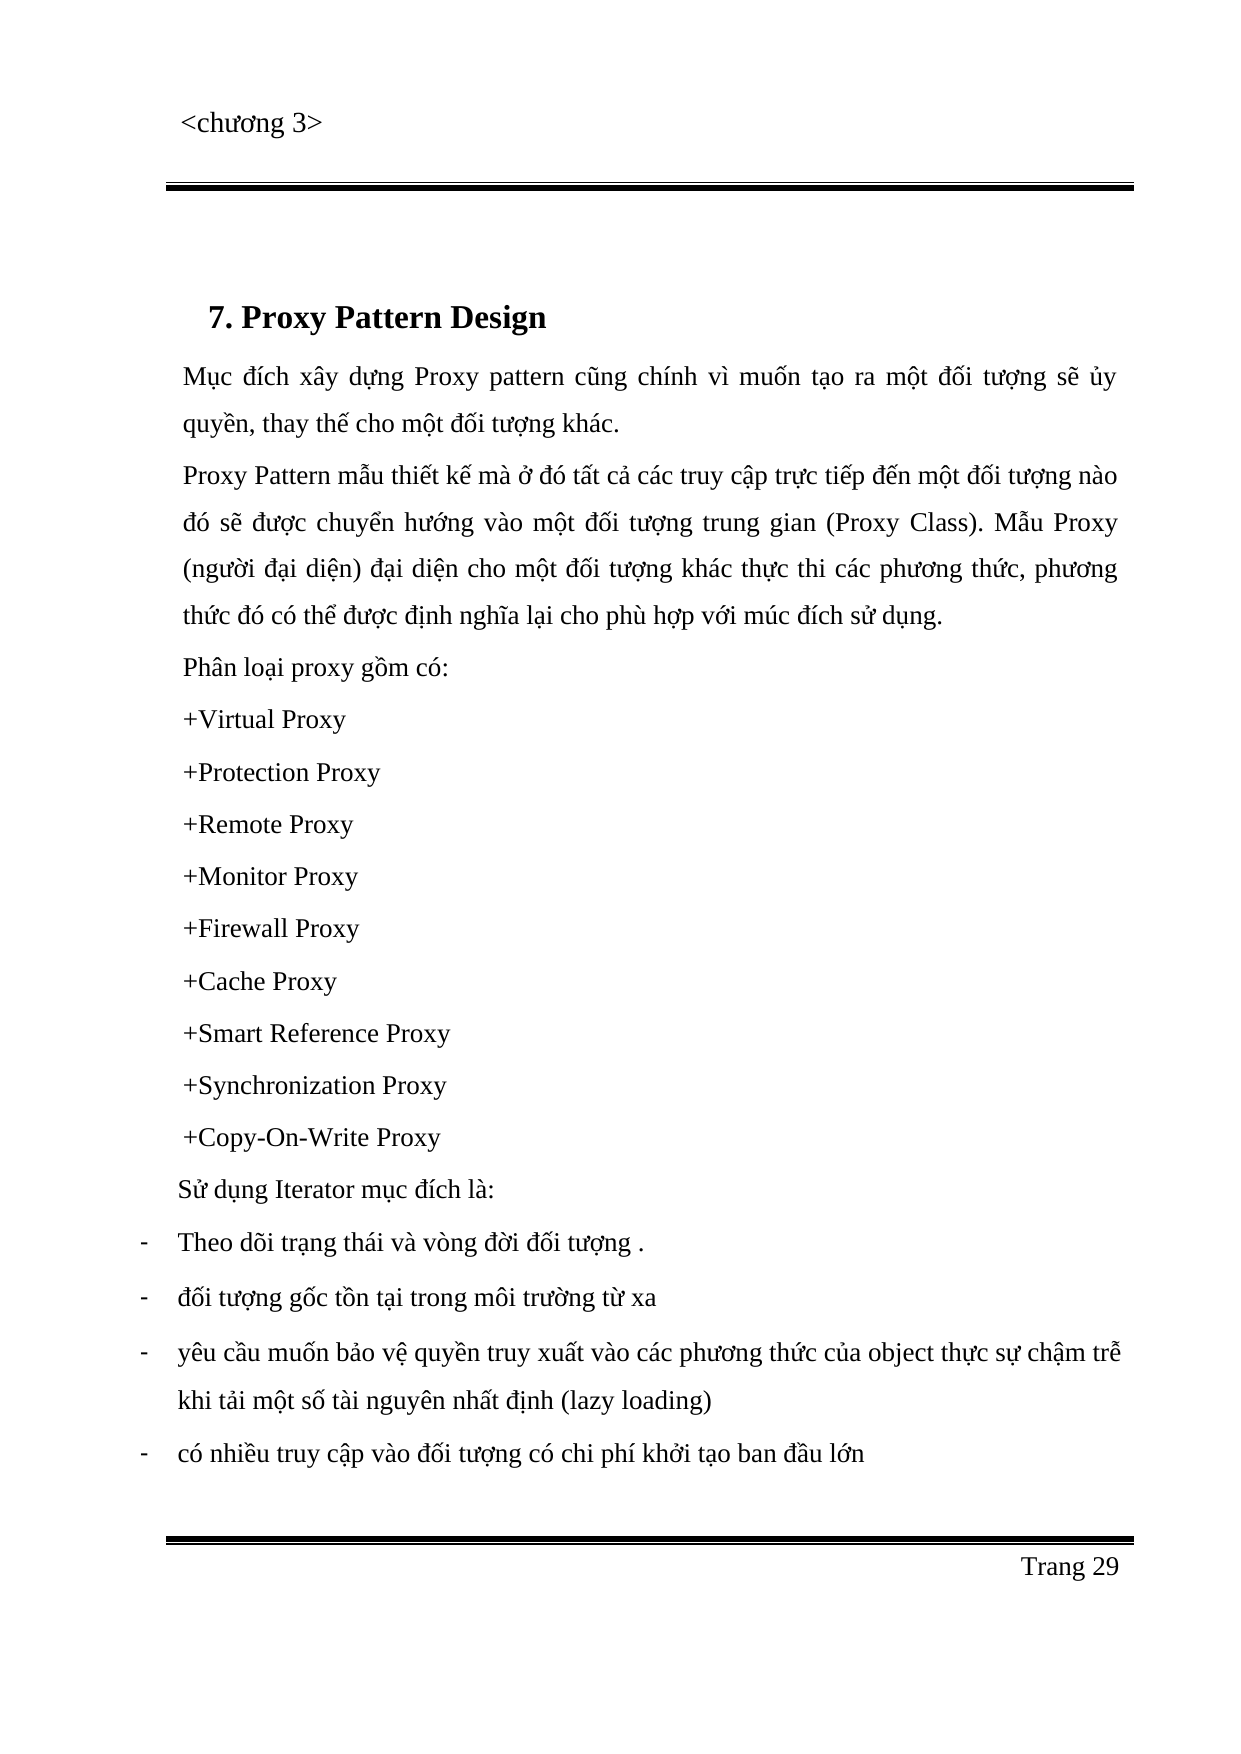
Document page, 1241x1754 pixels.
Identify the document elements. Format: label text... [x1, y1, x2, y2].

text +Copy-On-Write Proxy [183, 1121, 1119, 1152]
text Theo dõi trạng thái và vòng đời đối tượng . [140, 1226, 1122, 1258]
text +Cache Proxy [183, 964, 1119, 996]
text yêu cầu muốn bảo vệ quyền truy xuất vào các phương thức của object thực sự chậm trễ khi tải một số tài nguyên nhất định (lazy loading) [140, 1336, 1122, 1415]
text Mục đích xây dựng Proxy pattern cũng chính vì muốn tạo ra một đối tượng sẽ ủy quyền, thay thế cho một đối tượng khác. [183, 360, 1119, 438]
text +Smart Reference Proxy [183, 1017, 1119, 1048]
text +Virtual Proxy [183, 704, 1119, 735]
text đối tượng gốc tồn tại trong môi trường từ xa [140, 1281, 1122, 1313]
text +Remote Proxy [183, 808, 1119, 839]
text +Firewall Proxy [183, 912, 1119, 943]
list Proxy Pattern Design [208, 297, 1092, 336]
text Proxy Pattern mẫu thiết kế mà ở đó tất cả các truy cập trực tiếp đến một đối tượng nào đó sẽ được chuyển hướng vào một đối tượng trung gian (Proxy Class). Mẫu Proxy (người đại diện) đại diện cho một đối tượng khác thực thi các phương thức, phương thức đó có thể được định nghĩa lại cho phù hợp với múc đích sử dụng. [183, 459, 1119, 630]
text +Monitor Proxy [183, 860, 1119, 891]
text +Synchronization Proxy [183, 1069, 1119, 1100]
text Sử dụng Iterator mục đích là: [177, 1173, 1119, 1204]
text có nhiều truy cập vào đối tượng có chi phí khởi tạo ban đầu lớn [140, 1436, 1122, 1469]
text Phân loại proxy gồm có: [183, 651, 1119, 683]
text +Protection Proxy [183, 756, 1119, 787]
